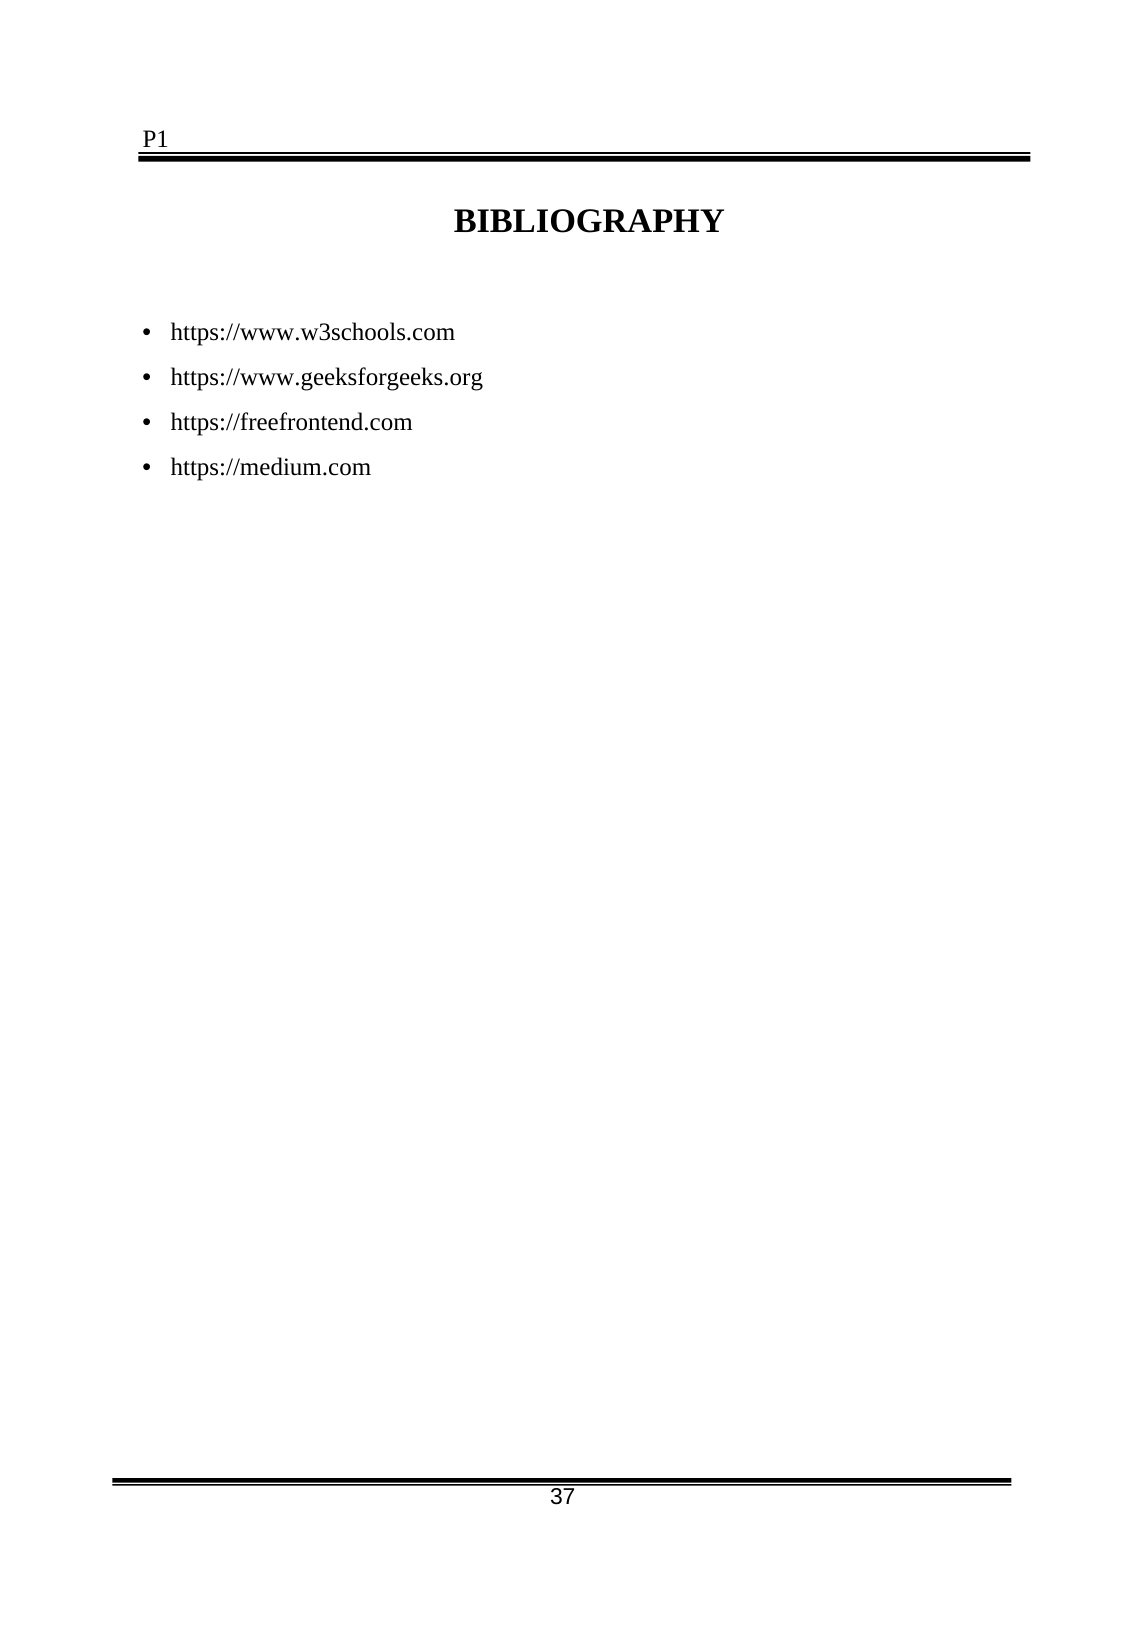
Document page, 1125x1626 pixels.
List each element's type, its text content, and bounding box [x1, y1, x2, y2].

list https://www.geeksforgeeks.org [142, 362, 1085, 391]
list https://freefrontend.com [142, 407, 1085, 436]
list https://www.w3schools.com [142, 317, 1085, 346]
text BIBLIOGRAPHY [159, 201, 1019, 240]
list https://medium.com [142, 452, 1085, 481]
